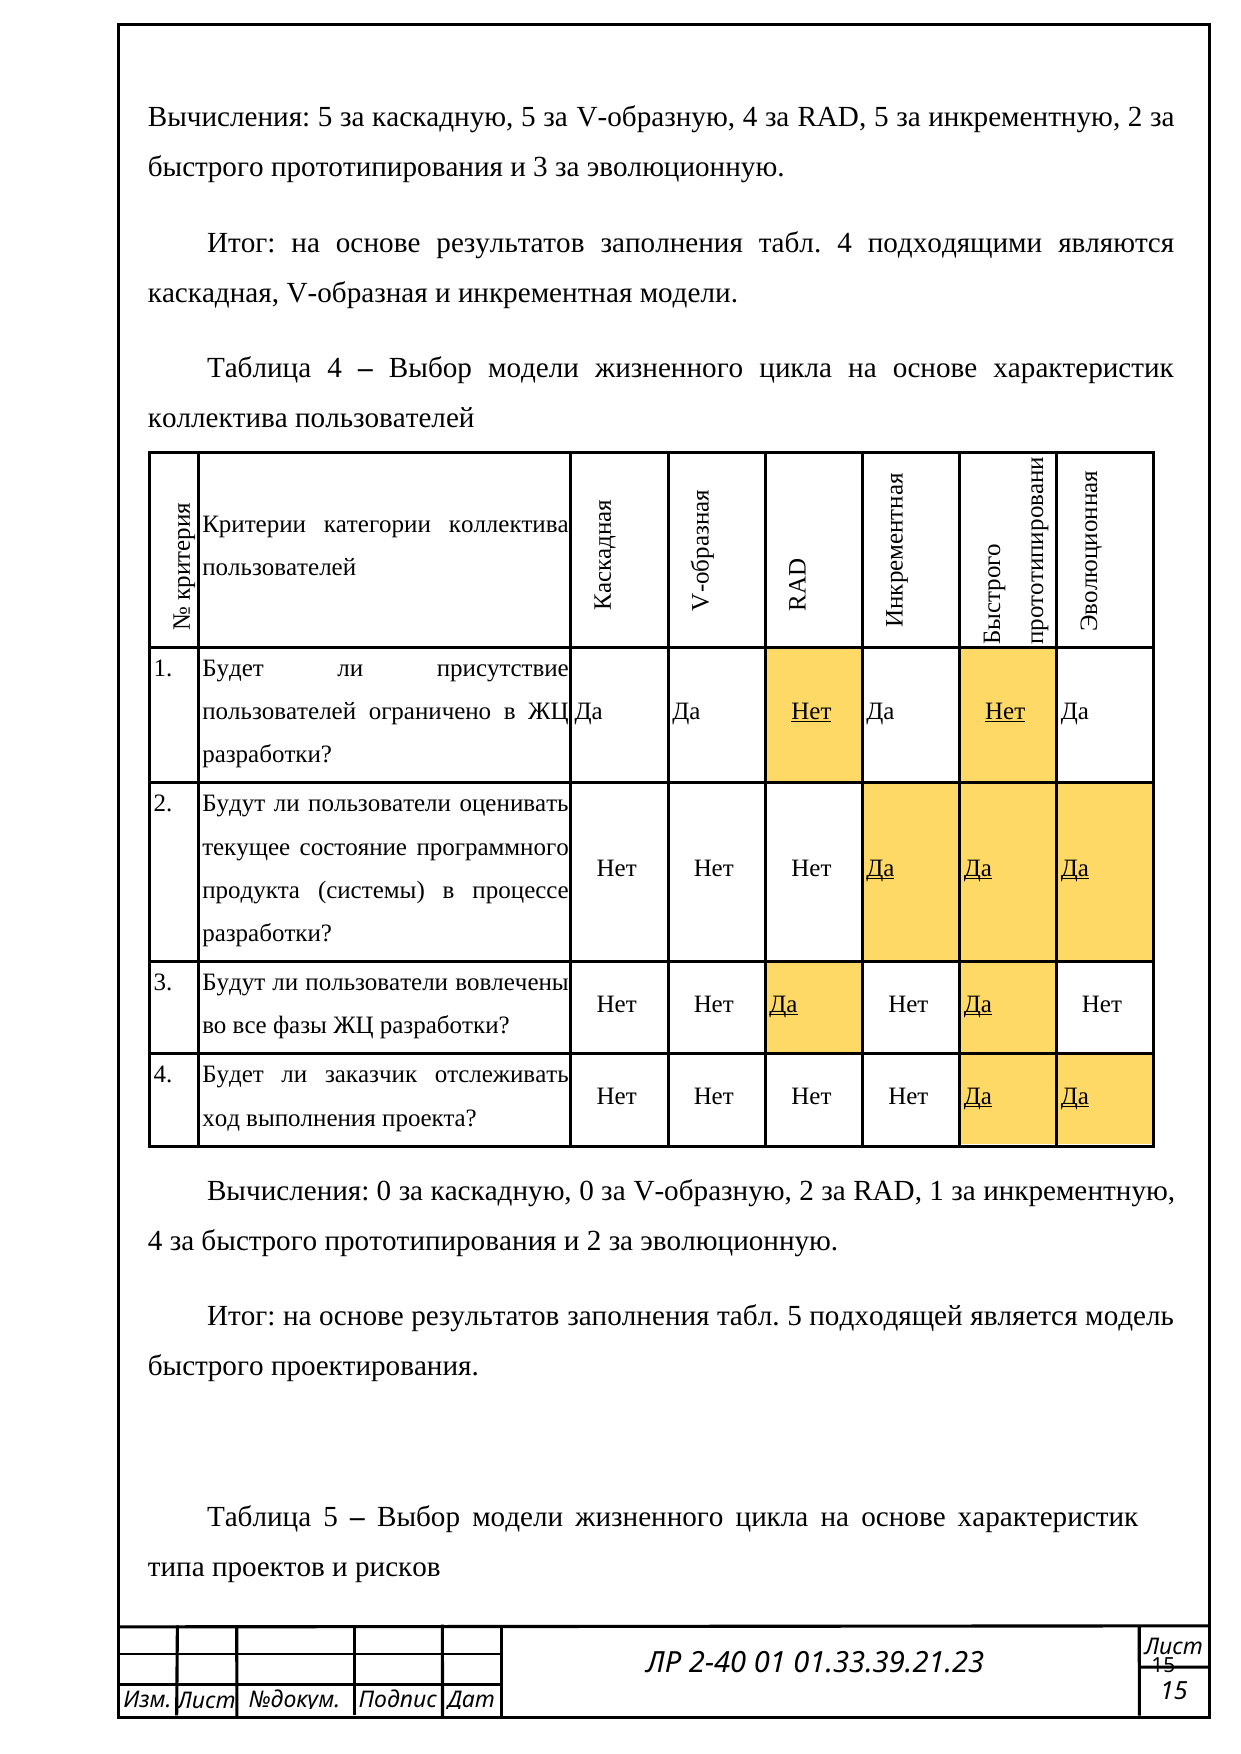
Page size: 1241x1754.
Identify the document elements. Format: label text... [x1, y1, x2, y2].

table_cell Да [572, 649, 667, 781]
table_cell Нет [767, 649, 861, 781]
table_cell Да [864, 649, 958, 781]
table_cell Нет [864, 963, 958, 1052]
table_cell 3. [151, 963, 197, 1052]
table_cell Да [767, 963, 861, 1052]
table_header № критерия [151, 454, 197, 646]
table_cell Да [1058, 784, 1152, 960]
table_header V-образная [670, 454, 764, 646]
table_cell Нет [670, 1055, 764, 1144]
table_cell Нет [670, 784, 764, 960]
table_header Инкрементная [864, 454, 958, 646]
table_cell Будут ли пользователи оценивать текущее состояние программного продукта (системы) в процессе разработки? [200, 784, 569, 960]
text Таблица 4 – Выбор модели жизненного цикла на основе характеристик коллектива пользователей [148, 350, 1174, 434]
table_cell Да [864, 784, 958, 960]
table_cell 2. [151, 784, 197, 960]
table_header Эволюционная [1058, 454, 1152, 646]
table_cell Да [961, 784, 1055, 960]
table_cell Нет [572, 963, 667, 1052]
table_cell Нет [670, 963, 764, 1052]
table_cell Нет [767, 1055, 861, 1144]
table_cell 4. [151, 1055, 197, 1144]
table_header Критерии категории коллектива пользователей [200, 454, 569, 646]
text Итог: на основе результатов заполнения табл. 5 подходящей является модель быстрого проектирования. [148, 1298, 1175, 1382]
text Итог: на основе результатов заполнения табл. 4 подходящими являются каскадная, V-образная и инкрементная модели. [148, 225, 1175, 308]
table_header Каскадная [572, 454, 667, 646]
table_cell Нет [961, 649, 1055, 781]
table_header RAD [767, 454, 861, 646]
table_cell Нет [572, 784, 667, 960]
table_cell Будет ли заказчик отслеживать ход выполнения проекта? [200, 1055, 569, 1144]
table_cell Нет [767, 784, 861, 960]
table_cell Да [961, 1055, 1055, 1144]
table_header Быстрого прототипирования [961, 454, 1055, 646]
text Вычисления: 0 за каскадную, 0 за V-образную, 2 за RAD, 1 за инкрементную, 4 за быстрого прототипирования и 2 за эволюционную. [148, 1173, 1175, 1256]
text Вычисления: 5 за каскадную, 5 за V-образную, 4 за RAD, 5 за инкрементную, 2 за быстрого прототипирования и 3 за эволюционную. [148, 99, 1175, 183]
table_cell Нет [1058, 963, 1152, 1052]
table_cell Будут ли пользователи вовлечены во все фазы ЖЦ разработки? [200, 963, 569, 1052]
table_cell Будет ли присутствие пользователей ограничено в ЖЦ разработки? [200, 649, 569, 781]
text Таблица 5 – Выбор модели жизненного цикла на основе характеристик типа проектов и рисков [148, 1499, 1139, 1583]
table_cell 1. [151, 649, 197, 781]
table_cell Да [1058, 649, 1152, 781]
table_cell Нет [864, 1055, 958, 1144]
table_cell Да [1058, 1055, 1152, 1144]
table_cell Да [961, 963, 1055, 1052]
table_cell Да [670, 649, 764, 781]
table_cell Нет [572, 1055, 667, 1144]
